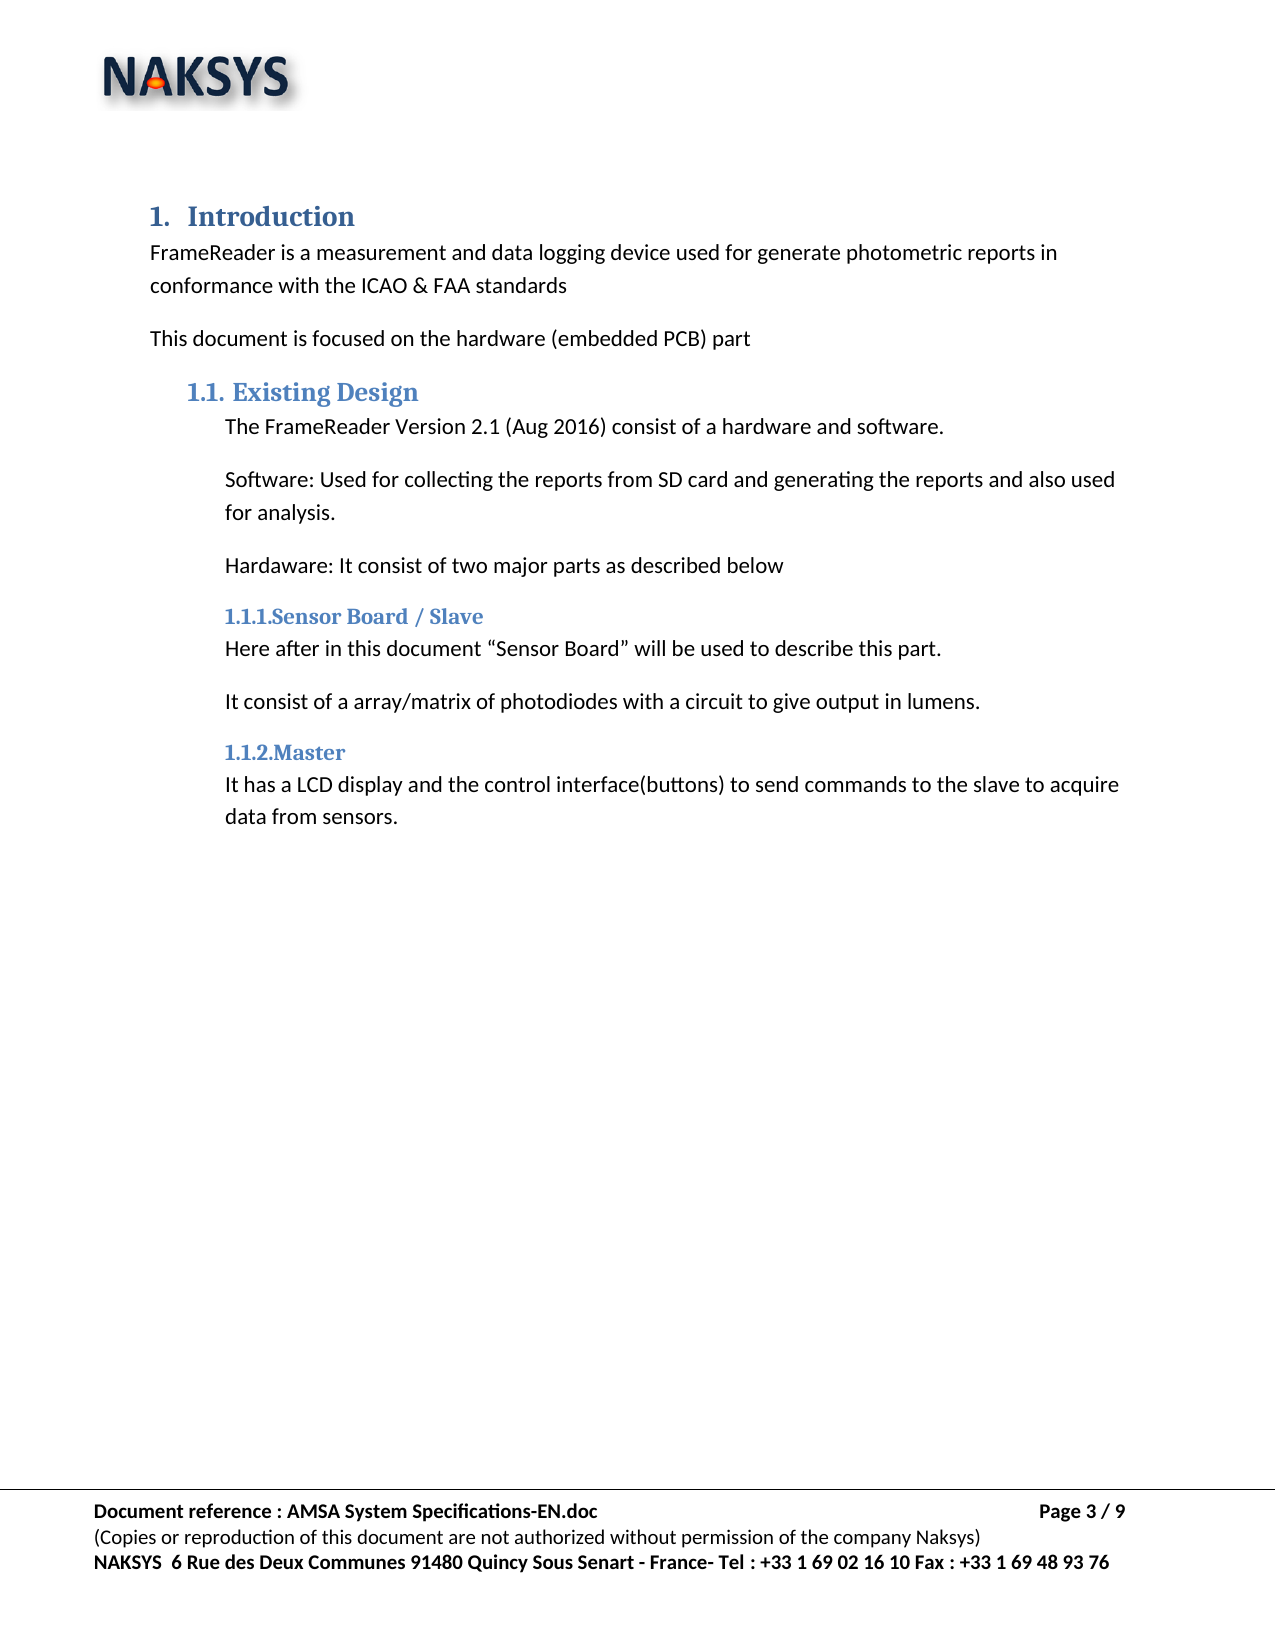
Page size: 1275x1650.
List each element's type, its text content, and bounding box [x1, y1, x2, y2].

picture [96, 44, 309, 111]
subtitle 1.1.1.Sensor Board / Slave [150, 604, 1125, 630]
text FrameReader is a measurement and data logging device used for generate photometric reports in conformance with the ICAO & FAA standards [150, 238, 1125, 299]
subtitle Introduction [150, 200, 1125, 233]
text Hardaware: It consist of two major parts as described below [225, 551, 1125, 579]
subtitle 1.1.2.Master [150, 740, 1125, 766]
subtitle Existing Design [187, 377, 1125, 408]
text Software: Used for collecting the reports from SD card and generating the reports and also used for analysis. [225, 466, 1125, 526]
text It consist of a array/matrix of photodiodes with a circuit to give output in lumens. [225, 687, 1125, 715]
text The FrameReader Version 2.1 (Aug 2016) consist of a hardware and software. [225, 412, 1125, 441]
text Here after in this document “Sensor Board” will be used to describe this part. [225, 634, 1125, 662]
text This document is focused on the hardware (embedded PCB) part [150, 324, 1125, 352]
text It has a LCD display and the control interface(buttons) to send commands to the slave to acquire data from sensors. [225, 770, 1125, 830]
